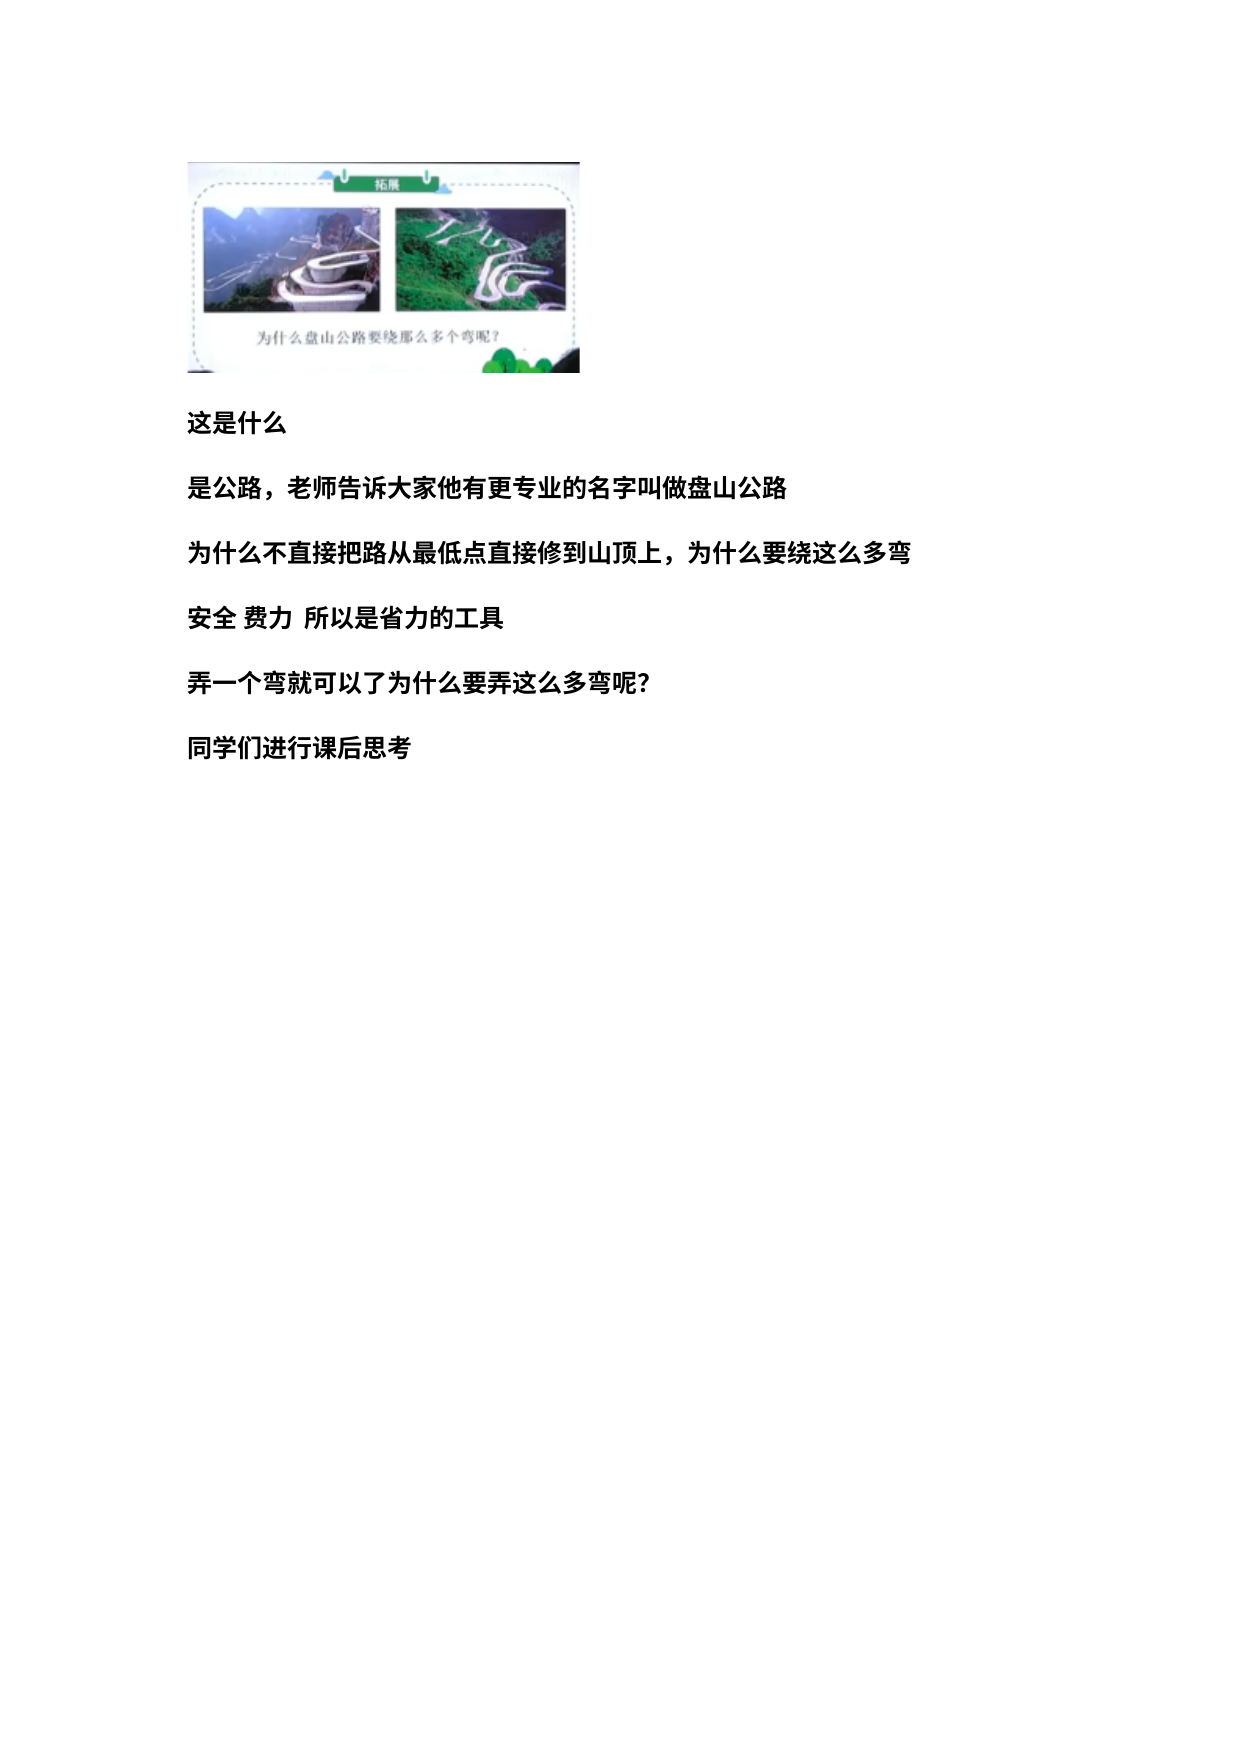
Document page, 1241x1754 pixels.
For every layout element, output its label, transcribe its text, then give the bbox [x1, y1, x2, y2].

list 这是什么 [187, 389, 1053, 454]
list 同学们进行课后思考 [187, 714, 1053, 779]
list 安全 费力 所以是省力的工具 [187, 584, 1053, 649]
picture [187, 162, 580, 373]
list 弄一个弯就可以了为什么要弄这么多弯呢？ [187, 649, 1053, 714]
list 是公路，老师告诉大家他有更专业的名字叫做盘山公路 [187, 454, 1053, 519]
list 为什么不直接把路从最低点直接修到山顶上，为什么要绕这么多弯 [187, 519, 1053, 584]
